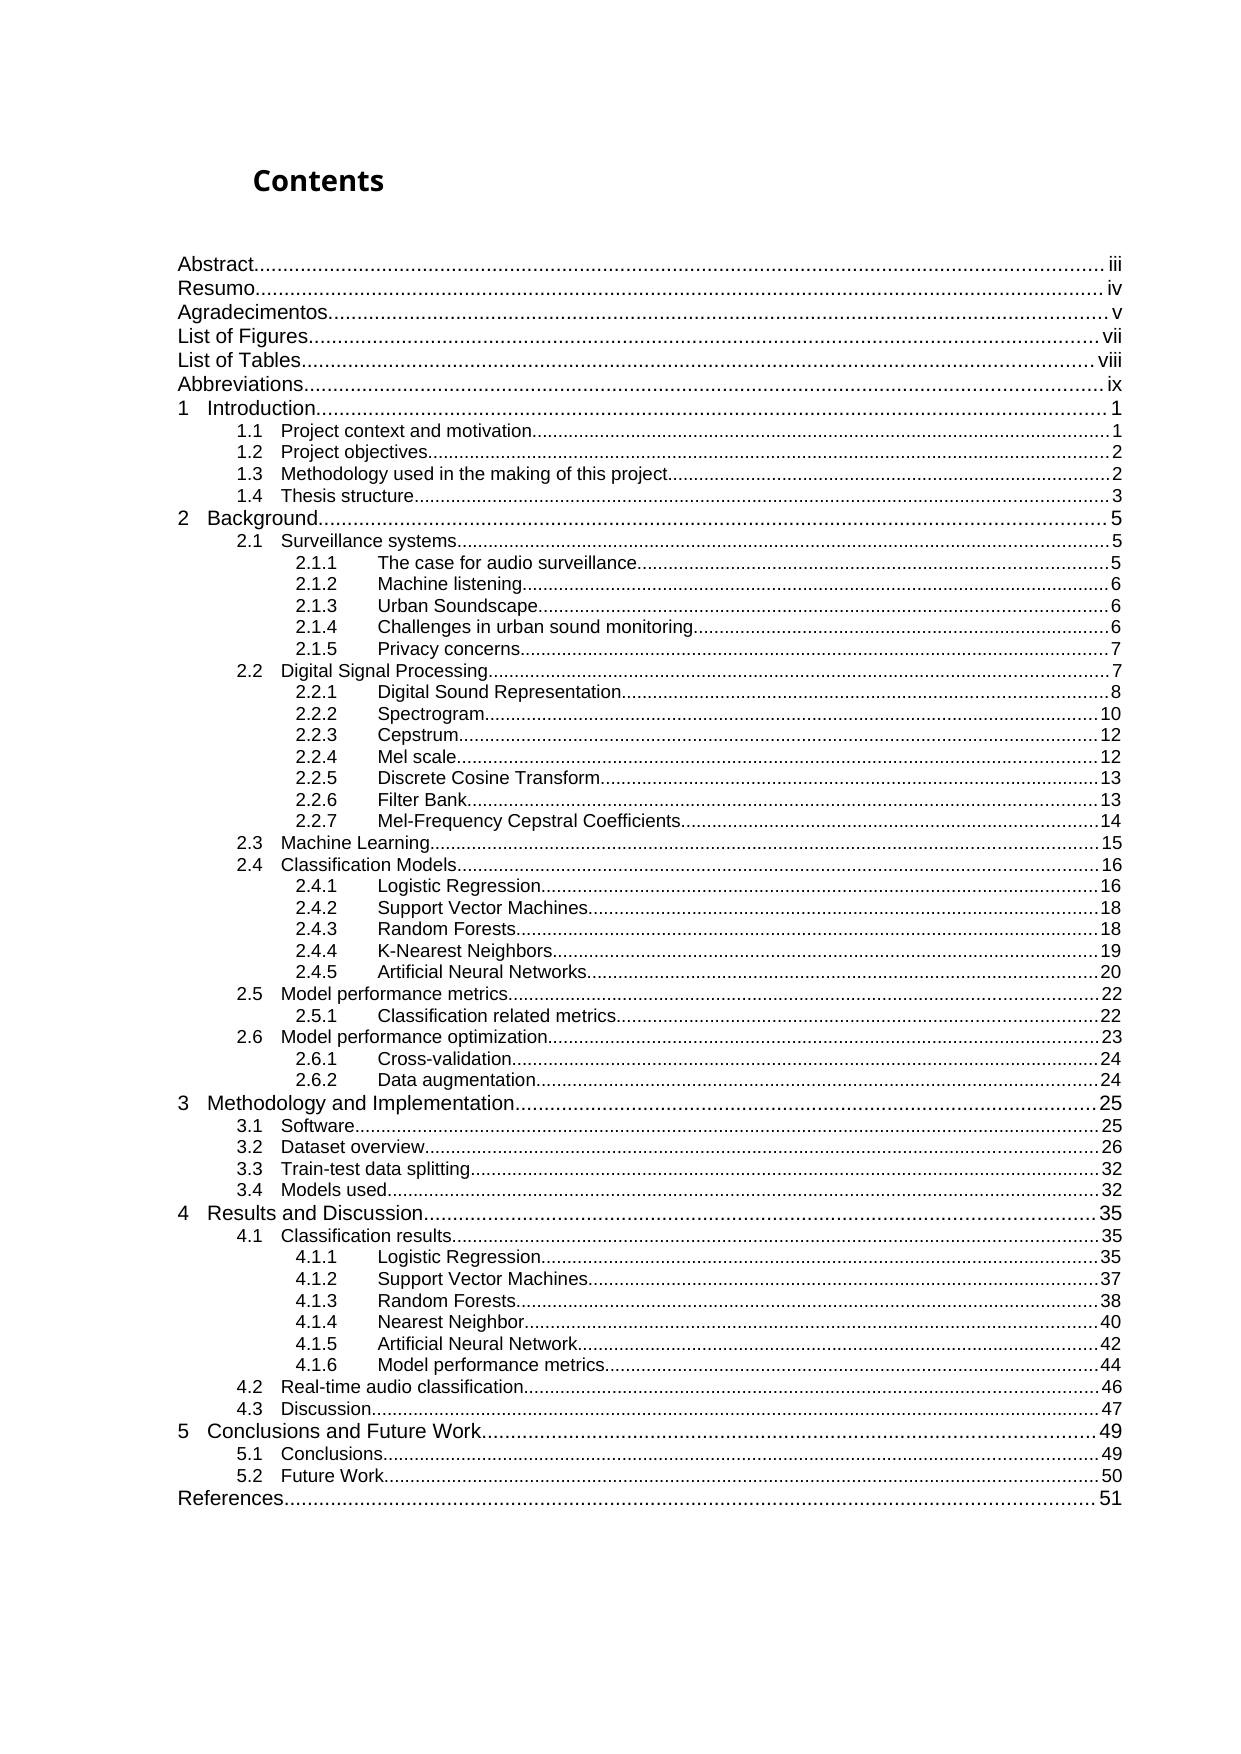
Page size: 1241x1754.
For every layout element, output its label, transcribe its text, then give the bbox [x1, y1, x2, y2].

text 2.2.3 Cepstrum 12 [295, 724, 1122, 746]
text List of Tables viii [177, 348, 1122, 372]
text 1.3 Methodology used in the making of this project 2 [236, 463, 1122, 484]
text 2.4.3 Random Forests 18 [295, 918, 1122, 940]
text 1.4 Thesis structure 3 [236, 484, 1122, 506]
text 2.4.1 Logistic Regression 16 [295, 875, 1122, 897]
text 2.5 Model performance metrics 22 [236, 983, 1122, 1004]
text 2.4.5 Artificial Neural Networks 20 [295, 961, 1122, 983]
text 1 Introduction 1 [177, 396, 1122, 420]
text 4.1.1 Logistic Regression 35 [295, 1246, 1122, 1268]
text 5 Conclusions and Future Work 49 [177, 1419, 1122, 1443]
text 4.3 Discussion 47 [236, 1397, 1122, 1419]
text 2.1.3 Urban Soundscape 6 [295, 595, 1122, 616]
text 3.1 Software 25 [236, 1114, 1122, 1136]
text 2.1.4 Challenges in urban sound monitoring 6 [295, 616, 1122, 638]
text 3 Methodology and Implementation 25 [177, 1091, 1122, 1114]
text 2.2.2 Spectrogram 10 [295, 702, 1122, 724]
text 4.2 Real-time audio classification 46 [236, 1376, 1122, 1397]
text 4.1.2 Support Vector Machines 37 [295, 1268, 1122, 1289]
text 2.1.1 The case for audio surveillance 5 [295, 552, 1122, 573]
text 2.4.4 K-Nearest Neighbors 19 [295, 940, 1122, 961]
text 2.6 Model performance optimization 23 [236, 1026, 1122, 1047]
text 2.3 Machine Learning 15 [236, 832, 1122, 853]
text 2.2.7 Mel-Frequency Cepstral Coefficients 14 [295, 810, 1122, 832]
text 4.1 Classification results 35 [236, 1225, 1122, 1246]
text 4.1.3 Random Forests 38 [295, 1289, 1122, 1311]
text 3.4 Models used 32 [236, 1179, 1122, 1201]
text 4 Results and Discussion 35 [177, 1201, 1122, 1225]
text 4.1.6 Model performance metrics 44 [295, 1354, 1122, 1376]
text 2.4 Classification Models 16 [236, 853, 1122, 875]
text 1.1 Project context and motivation 1 [236, 420, 1122, 441]
text 5.1 Conclusions 49 [236, 1443, 1122, 1464]
text 2.6.1 Cross-validation 24 [295, 1047, 1122, 1069]
text 1.2 Project objectives 2 [236, 441, 1122, 463]
text 2.1 Surveillance systems 5 [236, 530, 1122, 552]
text 4.1.5 Artificial Neural Network 42 [295, 1333, 1122, 1354]
text 2.4.2 Support Vector Machines 18 [295, 897, 1122, 918]
text 3.2 Dataset overview 26 [236, 1136, 1122, 1158]
text 2.2 Digital Signal Processing 7 [236, 659, 1122, 681]
text 2 Background 5 [177, 506, 1122, 530]
text 2.6.2 Data augmentation 24 [295, 1069, 1122, 1091]
text 4.1.4 Nearest Neighbor 40 [295, 1311, 1122, 1333]
text Resumo iv [177, 276, 1122, 300]
text Agradecimentos v [177, 300, 1122, 324]
text 2.5.1 Classification related metrics 22 [295, 1004, 1122, 1026]
text References 51 [177, 1486, 1122, 1510]
text 3.3 Train-test data splitting 32 [236, 1158, 1122, 1179]
text 2.1.2 Machine listening 6 [295, 573, 1122, 595]
text List of Figures vii [177, 324, 1122, 348]
text Finalmente, a todos os que me acompanharam na minha jornada na FEUP, amigos e colegas, que de alguma forma contribuíram para o meu crescimento como estudante e como pessoa.Contents [177, 160, 1122, 200]
text 2.1.5 Privacy concerns 7 [295, 638, 1122, 659]
text 2.2.1 Digital Sound Representation 8 [295, 681, 1122, 702]
text Abstract iii [177, 252, 1122, 276]
text Abbreviations ix [177, 372, 1122, 396]
text 5.2 Future Work 50 [236, 1464, 1122, 1486]
text 2.2.4 Mel scale 12 [295, 746, 1122, 767]
text 2.2.5 Discrete Cosine Transform 13 [295, 767, 1122, 789]
text 2.2.6 Filter Bank 13 [295, 789, 1122, 810]
